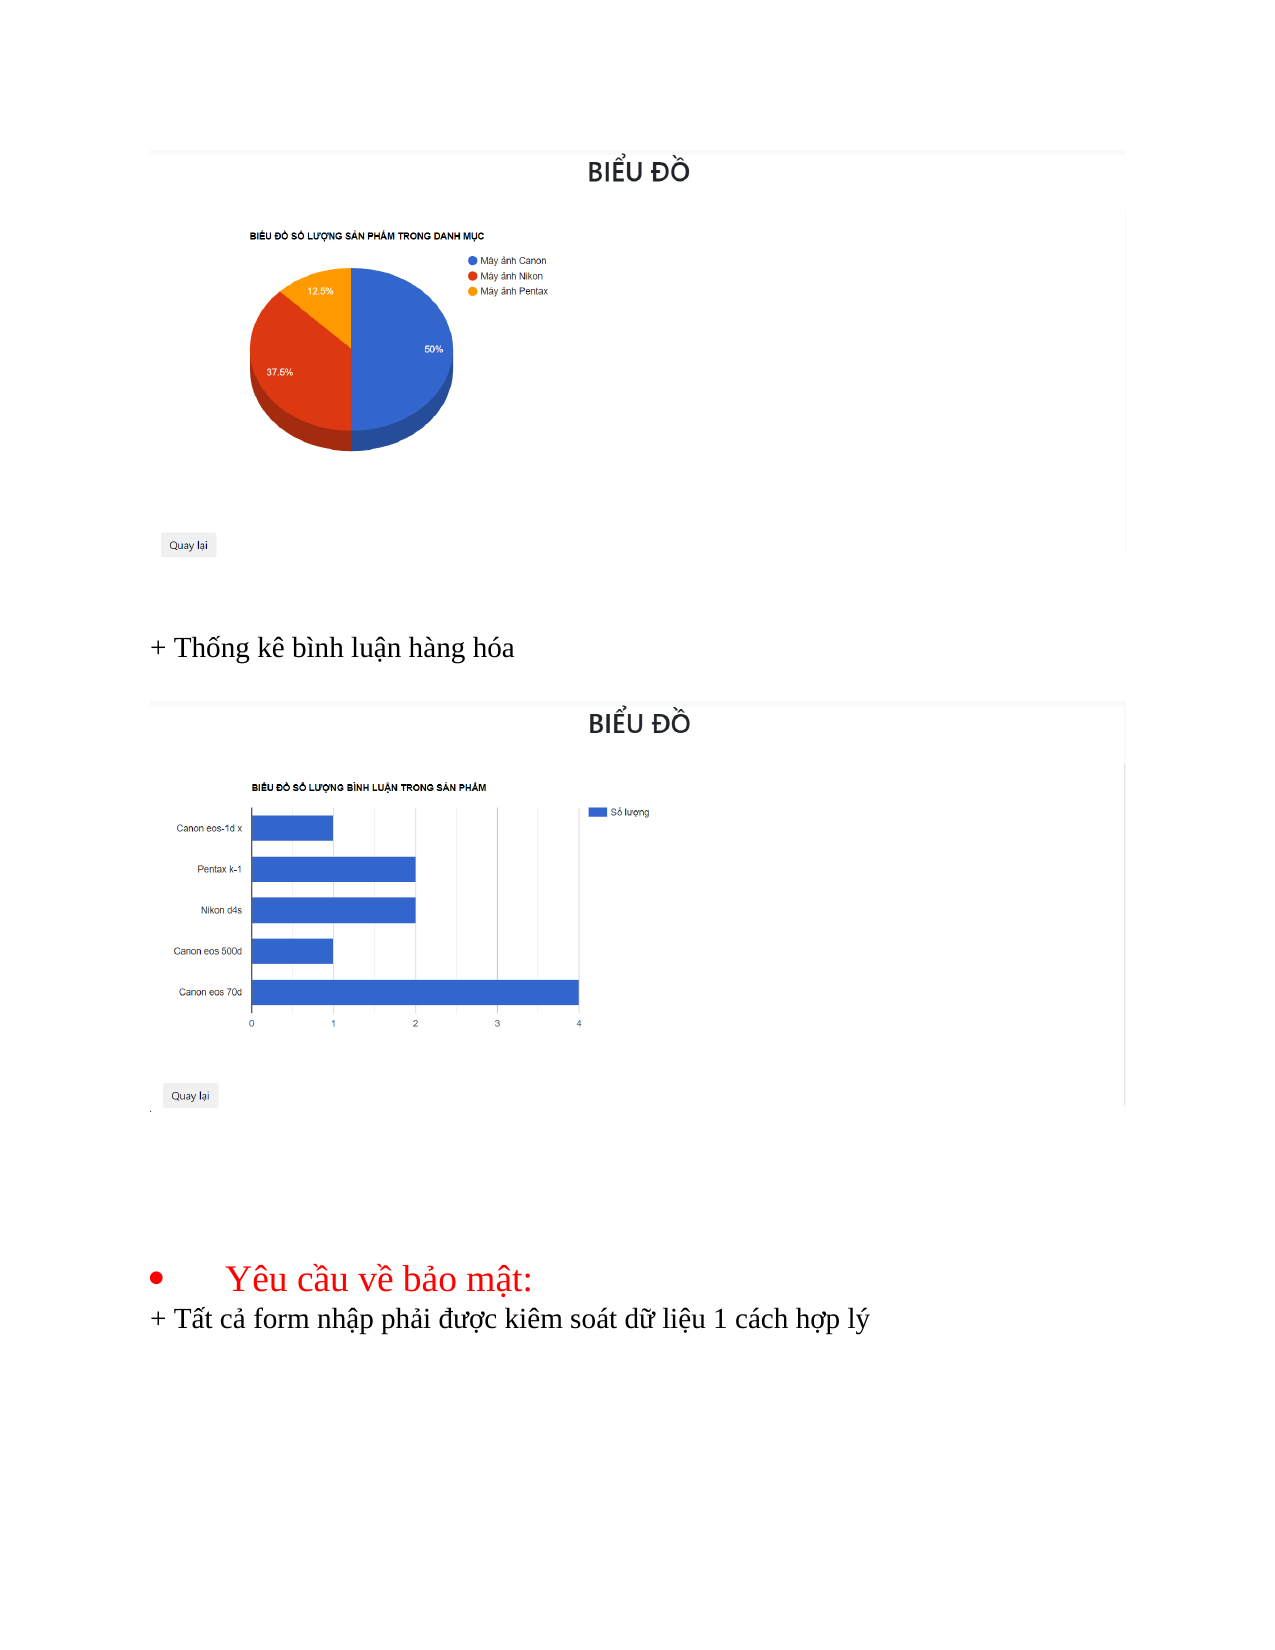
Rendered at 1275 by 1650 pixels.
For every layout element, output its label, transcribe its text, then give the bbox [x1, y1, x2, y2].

list Yêu cầu về bảo mật: [150, 1256, 1125, 1299]
list + Tất cả form nhập phải được kiêm soát dữ liệu 1 cách hợp lý [150, 1302, 1125, 1335]
list + Thống kê bình luận hàng hóa [150, 631, 1125, 664]
picture [150, 150, 1125, 560]
picture [150, 701, 1125, 1112]
